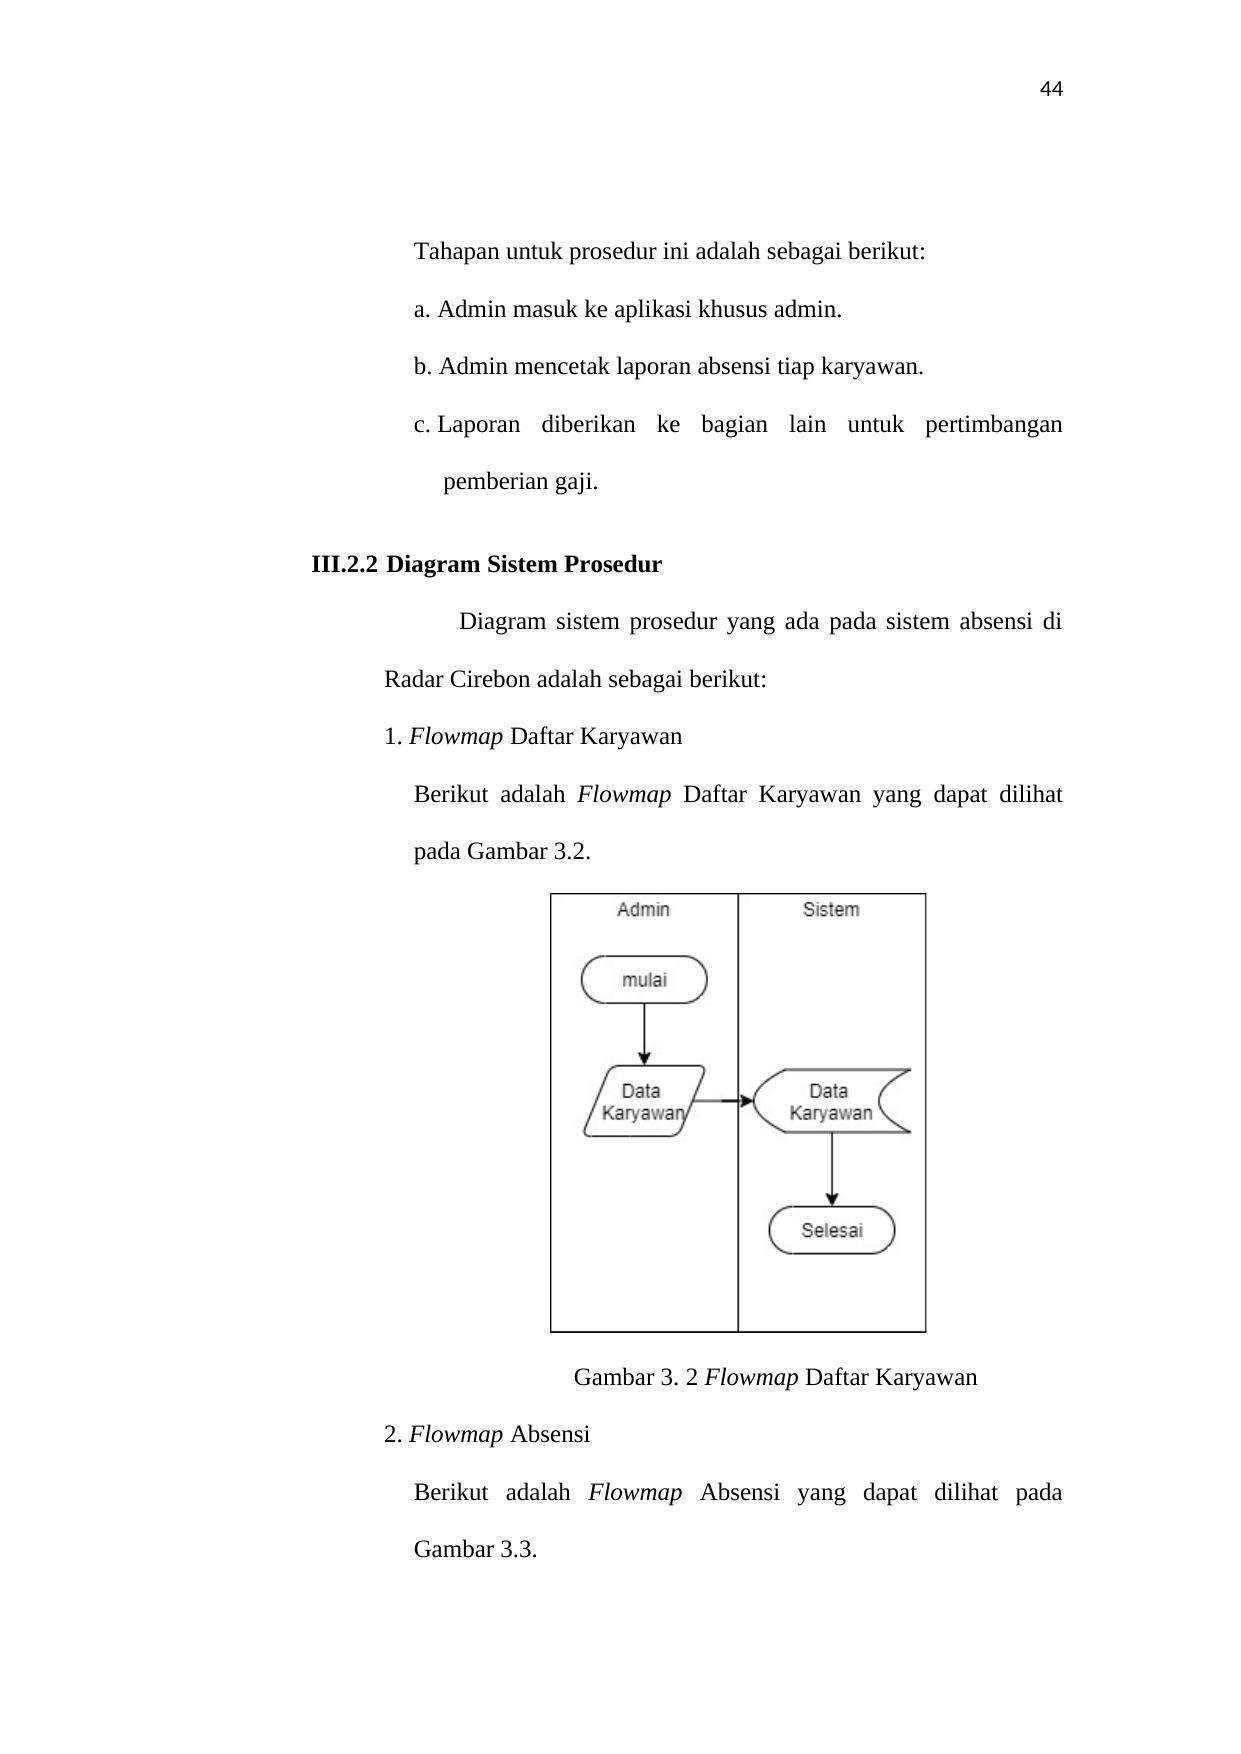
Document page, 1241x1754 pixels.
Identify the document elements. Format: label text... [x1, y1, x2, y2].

text Gambar 3. 2 Flowmap Daftar Karyawan [413, 1362, 1063, 1390]
list Berikut adalah Flowmap Daftar Karyawan yang dapat dilihat pada Gambar 3.2. [413, 779, 1063, 865]
picture [550, 893, 927, 1333]
list Berikut adalah Flowmap Absensi yang dapat dilihat pada Gambar 3.3. [413, 1477, 1063, 1563]
text Flowmap Daftar Karyawan [384, 721, 1063, 750]
text Diagram sistem prosedur yang ada pada sistem absensi di Radar Cirebon adalah sebagai berikut: [384, 606, 1063, 692]
text Laporan diberikan ke bagian lain untuk pertimbangan pemberian gaji. [413, 409, 1063, 495]
list Tahapan untuk prosedur ini adalah sebagai berikut: [413, 236, 1063, 265]
text Admin mencetak laporan absensi tiap karyawan. [413, 351, 1063, 380]
text Flowmap Absensi [384, 1419, 1063, 1448]
subtitle Diagram Sistem Prosedur [311, 549, 1063, 577]
text Admin masuk ke aplikasi khusus admin. [413, 294, 1063, 322]
